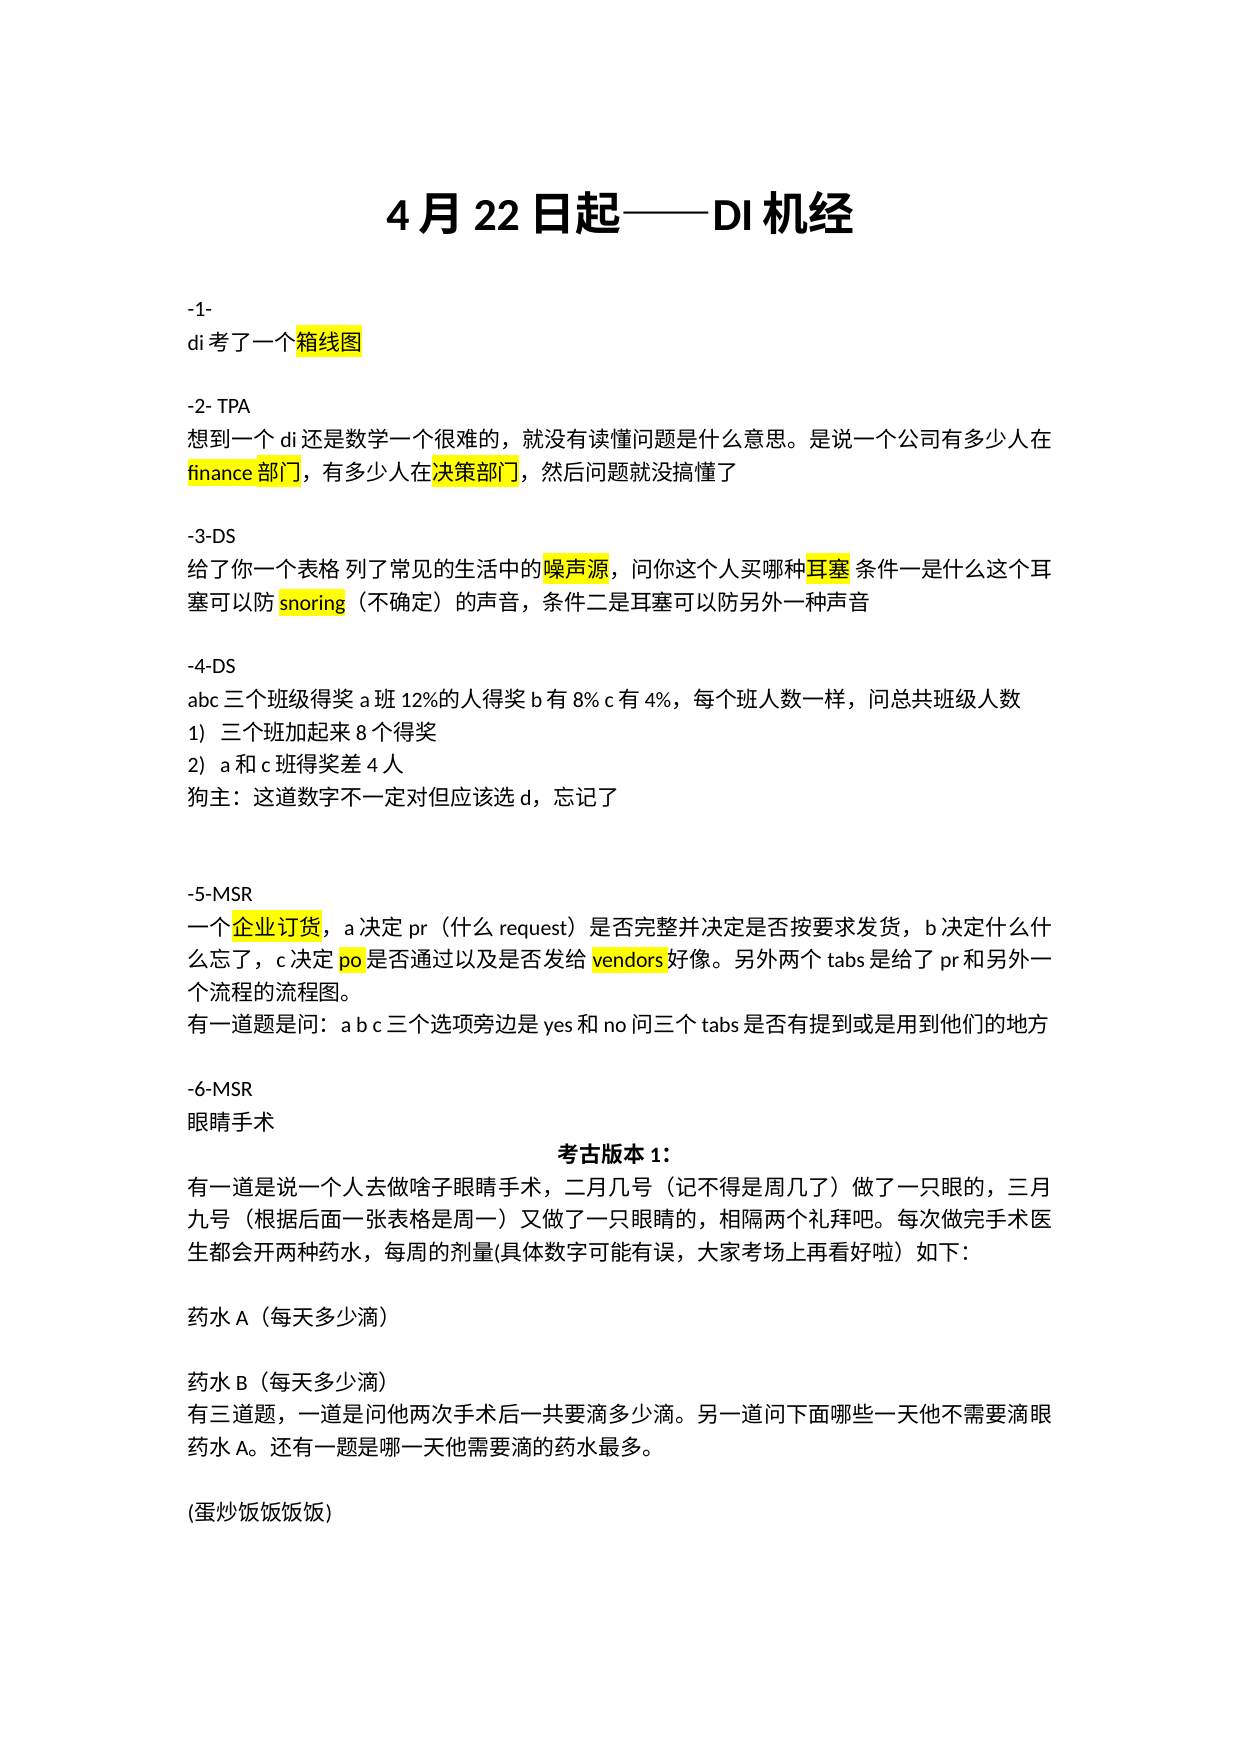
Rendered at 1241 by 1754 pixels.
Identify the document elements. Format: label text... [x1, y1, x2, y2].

text -1- [187, 292, 1053, 324]
text 一个企业订货，a决定pr（什么request）是否完整并决定是否按要求发货，b决定什么什么忘了，c决定po是否通过以及是否发给vendors好像。另外两个tabs是给了pr和另外一个流程的流程图。 [187, 909, 1053, 1007]
text -2- TPA [187, 389, 1053, 422]
text -3-DS [187, 519, 1053, 552]
text -6-MSR [187, 1072, 1053, 1104]
text di考了一个箱线图 [187, 324, 1053, 357]
text 考古版本1： [187, 1137, 1053, 1169]
text abc三个班级得奖 a班12%的人得奖 b有8% c有4%，每个班人数一样，问总共班级人数 [187, 682, 1053, 714]
text -4-DS [187, 649, 1053, 682]
text -5-MSR [187, 877, 1053, 909]
text 给了你一个表格 列了常见的生活中的噪声源，问你这个人买哪种耳塞 条件一是什么这个耳塞可以防snoring（不确定）的声音，条件二是耳塞可以防另外一种声音 [187, 552, 1053, 617]
text 想到一个di还是数学一个很难的，就没有读懂问题是什么意思。是说一个公司有多少人在finance部门，有多少人在决策部门，然后问题就没搞懂了 [187, 422, 1053, 487]
text 药水B（每天多少滴） [187, 1364, 1053, 1397]
text 有一道题是问：a b c三个选项旁边是yes和no 问三个tabs是否有提到或是用到他们的地方 [187, 1007, 1053, 1039]
list a和c班得奖差4人 [187, 747, 1053, 779]
list 三个班加起来8个得奖 [187, 714, 1053, 747]
text 有三道题，一道是问他两次手术后一共要滴多少滴。另一道问下面哪些一天他不需要滴眼药水A。还有一题是哪一天他需要滴的药水最多。 [187, 1397, 1053, 1462]
text 眼睛手术 [187, 1104, 1053, 1137]
text 药水A（每天多少滴） [187, 1299, 1053, 1332]
text 狗主：这道数字不一定对但应该选d，忘记了 [187, 779, 1053, 812]
text 有一道是说一个人去做啥子眼睛手术，二月几号（记不得是周几了）做了一只眼的，三月九号（根据后面一张表格是周一）又做了一只眼睛的，相隔两个礼拜吧。每次做完手术医生都会开两种药水，每周的剂量(具体数字可能有误，大家考场上再看好啦）如下： [187, 1169, 1053, 1267]
text 4月22日起——DI机经 [187, 162, 1053, 259]
text (蛋炒饭饭饭饭) [187, 1494, 1053, 1527]
